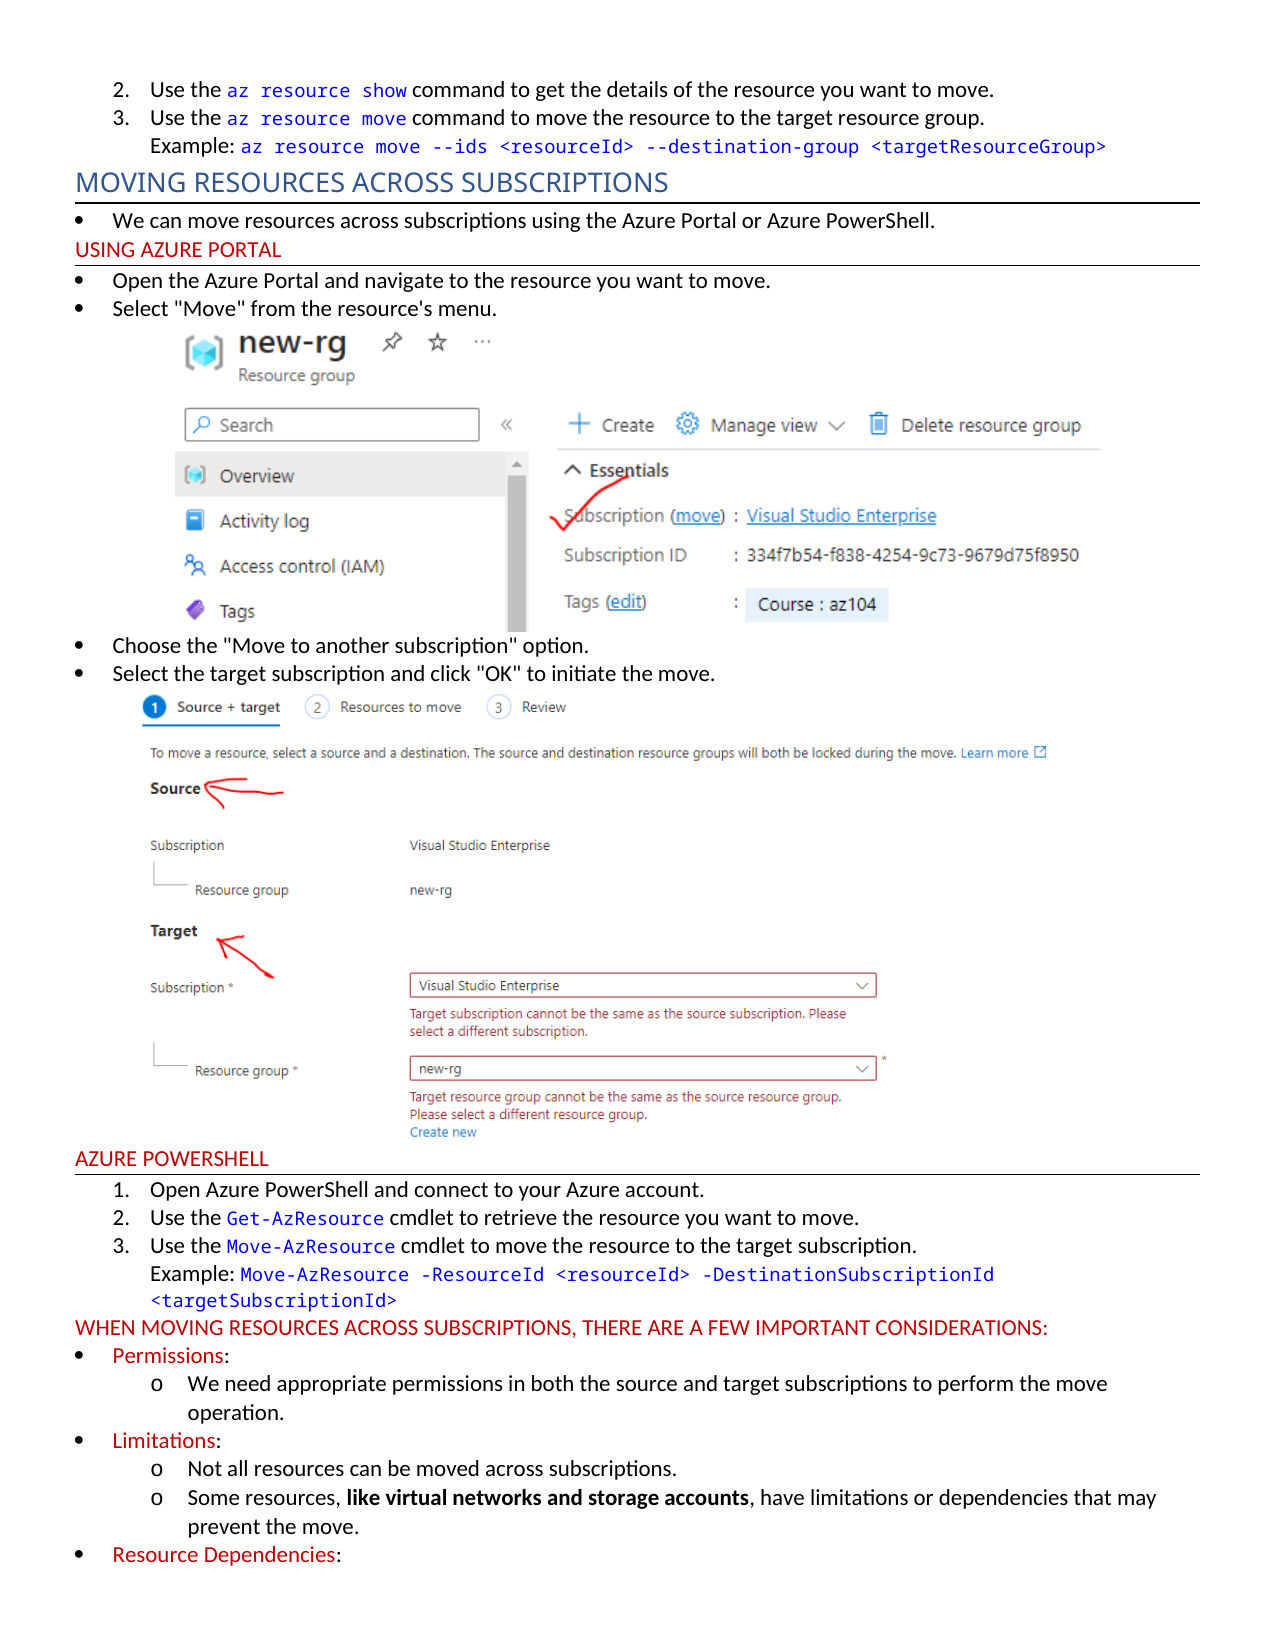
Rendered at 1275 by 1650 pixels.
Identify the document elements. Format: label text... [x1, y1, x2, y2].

list Select the target subscription and click "OK" to initiate the move. [75, 659, 1200, 687]
list Not all resources can be moved across subscriptions. [150, 1454, 1200, 1483]
subtitle MOVING RESOURCES ACROSS SUBSCRIPTIONS [75, 163, 1200, 202]
list Select "Move" from the resource's menu. [75, 294, 1200, 322]
picture [142, 687, 1133, 1144]
list Use the az resource show command to get the details of the resource you want to move. [112, 75, 1200, 103]
list Some resources, like virtual networks and storage accounts, have limitations or dependencies that may prevent the move. [150, 1483, 1200, 1541]
text AZURE POWERSHELL [75, 1144, 1200, 1174]
list Use the Get-AzResource cmdlet to retrieve the resource you want to move. [112, 1203, 1200, 1231]
list Open Azure PowerShell and connect to your Azure account. [112, 1175, 1200, 1203]
picture [175, 322, 1100, 632]
list We need appropriate permissions in both the source and target subscriptions to perform the move operation. [150, 1369, 1200, 1426]
text USING AZURE PORTAL [75, 235, 1200, 265]
list Limitations: [75, 1426, 1200, 1454]
list Open the Azure Portal and navigate to the resource you want to move. [75, 266, 1200, 294]
text WHEN MOVING RESOURCES ACROSS SUBSCRIPTIONS, THERE ARE A FEW IMPORTANT CONSIDERATIONS: [75, 1313, 1200, 1341]
list Use the Move-AzResource cmdlet to move the resource to the target subscription. Example: Move-AzResource -ResourceId <resourceId> -DestinationSubscriptionId <targetSubscriptionId> [112, 1231, 1200, 1313]
list Resource Dependencies: [75, 1541, 1200, 1568]
list Use the az resource move command to move the resource to the target resource group. Example: az resource move --ids <resourceId> --destination-group <targetResourceGroup> [112, 103, 1200, 159]
list Permissions: [75, 1341, 1200, 1369]
list We can move resources across subscriptions using the Azure Portal or Azure PowerShell. [75, 207, 1200, 235]
list Choose the "Move to another subscription" option. [75, 631, 1200, 659]
